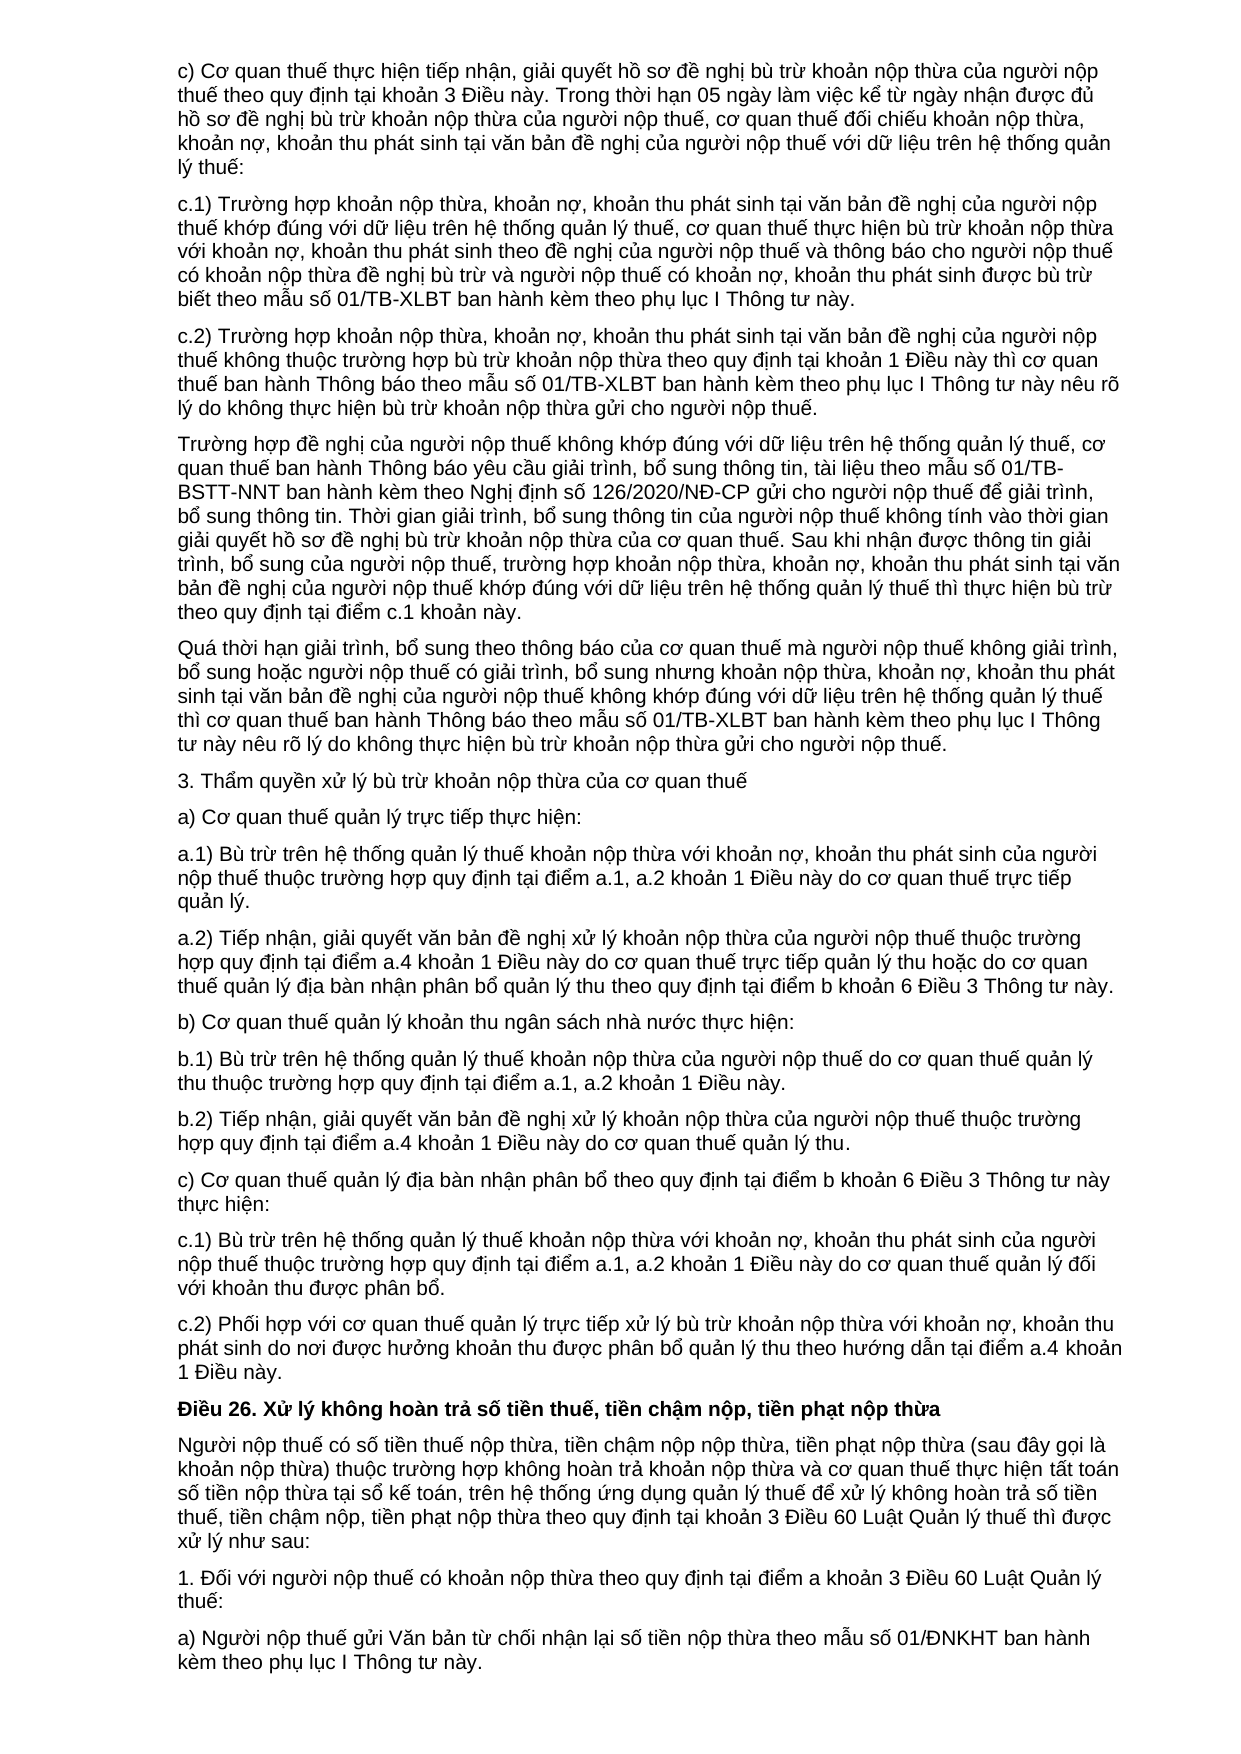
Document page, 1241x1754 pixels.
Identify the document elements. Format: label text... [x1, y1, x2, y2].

text c.1) Trường hợp khoản nộp thừa, khoản nợ, khoản thu phát sinh tại văn bản đề nghị của người nộp thuế khớp đúng với dữ liệu trên hệ thống quản lý thuế, cơ quan thuế thực hiện bù trừ khoản nộp thừa với khoản nợ, khoản thu phát sinh theo đề nghị của người nộp thuế và thông báo cho người nộp thuế có khoản nộp thừa đề nghị bù trừ và người nộp thuế có khoản nợ, khoản thu phát sinh được bù trừ biết theo mẫu số 01/TB-XLBT ban hành kèm theo phụ lục I Thông tư này. [177, 191, 1122, 311]
text b.1) Bù trừ trên hệ thống quản lý thuế khoản nộp thừa của người nộp thuế do cơ quan thuế quản lý thu thuộc trường hợp quy định tại điểm a.1, a.2 khoản 1 Điều này. [177, 1047, 1122, 1094]
text Người nộp thuế có số tiền thuế nộp thừa, tiền chậm nộp nộp thừa, tiền phạt nộp thừa (sau đây gọi là khoản nộp thừa) thuộc trường hợp không hoàn trả khoản nộp thừa và cơ quan thuế thực hiện tất toán số tiền nộp thừa tại sổ kế toán, trên hệ thống ứng dụng quản lý thuế để xử lý không hoàn trả số tiền thuế, tiền chậm nộp, tiền phạt nộp thừa theo quy định tại khoản 3 Điều 60 Luật Quản lý thuế thì được xử lý như sau: [177, 1433, 1122, 1553]
text 1. Đối với người nộp thuế có khoản nộp thừa theo quy định tại điểm a khoản 3 Điều 60 Luật Quản lý thuế: [177, 1565, 1122, 1613]
text 3. Thẩm quyền xử lý bù trừ khoản nộp thừa của cơ quan thuế [177, 768, 1122, 792]
text a.2) Tiếp nhận, giải quyết văn bản đề nghị xử lý khoản nộp thừa của người nộp thuế thuộc trường hợp quy định tại điểm a.4 khoản 1 Điều này do cơ quan thuế trực tiếp quản lý thu hoặc do cơ quan thuế quản lý địa bàn nhận phân bổ quản lý thu theo quy định tại điểm b khoản 6 Điều 3 Thông tư này. [177, 926, 1122, 998]
text c.2) Trường hợp khoản nộp thừa, khoản nợ, khoản thu phát sinh tại văn bản đề nghị của người nộp thuế không thuộc trường hợp bù trừ khoản nộp thừa theo quy định tại khoản 1 Điều này thì cơ quan thuế ban hành Thông báo theo mẫu số 01/TB-XLBT ban hành kèm theo phụ lục I Thông tư này nêu rõ lý do không thực hiện bù trừ khoản nộp thừa gửi cho người nộp thuế. [177, 324, 1122, 419]
text c) Cơ quan thuế quản lý địa bàn nhận phân bổ theo quy định tại điểm b khoản 6 Điều 3 Thông tư này thực hiện: [177, 1167, 1122, 1215]
text c) Cơ quan thuế thực hiện tiếp nhận, giải quyết hồ sơ đề nghị bù trừ khoản nộp thừa của người nộp thuế theo quy định tại khoản 3 Điều này. Trong thời hạn 05 ngày làm việc kể từ ngày nhận được đủ hồ sơ đề nghị bù trừ khoản nộp thừa của người nộp thuế, cơ quan thuế đối chiếu khoản nộp thừa, khoản nợ, khoản thu phát sinh tại văn bản đề nghị của người nộp thuế với dữ liệu trên hệ thống quản lý thuế: [177, 59, 1122, 179]
text b) Cơ quan thuế quản lý khoản thu ngân sách nhà nước thực hiện: [177, 1010, 1122, 1034]
text c.2) Phối hợp với cơ quan thuế quản lý trực tiếp xử lý bù trừ khoản nộp thừa với khoản nợ, khoản thu phát sinh do nơi được hưởng khoản thu được phân bổ quản lý thu theo hướng dẫn tại điểm a.4 khoản 1 Điều này. [177, 1312, 1122, 1384]
text Quá thời hạn giải trình, bổ sung theo thông báo của cơ quan thuế mà người nộp thuế không giải trình, bổ sung hoặc người nộp thuế có giải trình, bổ sung nhưng khoản nộp thừa, khoản nợ, khoản thu phát sinh tại văn bản đề nghị của người nộp thuế không khớp đúng với dữ liệu trên hệ thống quản lý thuế thì cơ quan thuế ban hành Thông báo theo mẫu số 01/TB-XLBT ban hành kèm theo phụ lục I Thông tư này nêu rõ lý do không thực hiện bù trừ khoản nộp thừa gửi cho người nộp thuế. [177, 636, 1122, 756]
text a) Người nộp thuế gửi Văn bản từ chối nhận lại số tiền nộp thừa theo mẫu số 01/ĐNKHT ban hành kèm theo phụ lục I Thông tư này. [177, 1626, 1122, 1674]
subtitle Điều 26. Xử lý không hoàn trả số tiền thuế, tiền chậm nộp, tiền phạt nộp thừa [177, 1397, 1122, 1421]
text Trường hợp đề nghị của người nộp thuế không khớp đúng với dữ liệu trên hệ thống quản lý thuế, cơ quan thuế ban hành Thông báo yêu cầu giải trình, bổ sung thông tin, tài liệu theo mẫu số 01/TB-BSTT-NNT ban hành kèm theo Nghị định số 126/2020/NĐ-CP gửi cho người nộp thuế để giải trình, bổ sung thông tin. Thời gian giải trình, bổ sung thông tin của người nộp thuế không tính vào thời gian giải quyết hồ sơ đề nghị bù trừ khoản nộp thừa của cơ quan thuế. Sau khi nhận được thông tin giải trình, bổ sung của người nộp thuế, trường hợp khoản nộp thừa, khoản nợ, khoản thu phát sinh tại văn bản đề nghị của người nộp thuế khớp đúng với dữ liệu trên hệ thống quản lý thuế thì thực hiện bù trừ theo quy định tại điểm c.1 khoản này. [177, 432, 1122, 624]
text b.2) Tiếp nhận, giải quyết văn bản đề nghị xử lý khoản nộp thừa của người nộp thuế thuộc trường hợp quy định tại điểm a.4 khoản 1 Điều này do cơ quan thuế quản lý thu. [177, 1107, 1122, 1155]
text a) Cơ quan thuế quản lý trực tiếp thực hiện: [177, 805, 1122, 829]
text a.1) Bù trừ trên hệ thống quản lý thuế khoản nộp thừa với khoản nợ, khoản thu phát sinh của người nộp thuế thuộc trường hợp quy định tại điểm a.1, a.2 khoản 1 Điều này do cơ quan thuế trực tiếp quản lý. [177, 841, 1122, 913]
text c.1) Bù trừ trên hệ thống quản lý thuế khoản nộp thừa với khoản nợ, khoản thu phát sinh của người nộp thuế thuộc trường hợp quy định tại điểm a.1, a.2 khoản 1 Điều này do cơ quan thuế quản lý đối với khoản thu được phân bổ. [177, 1228, 1122, 1300]
